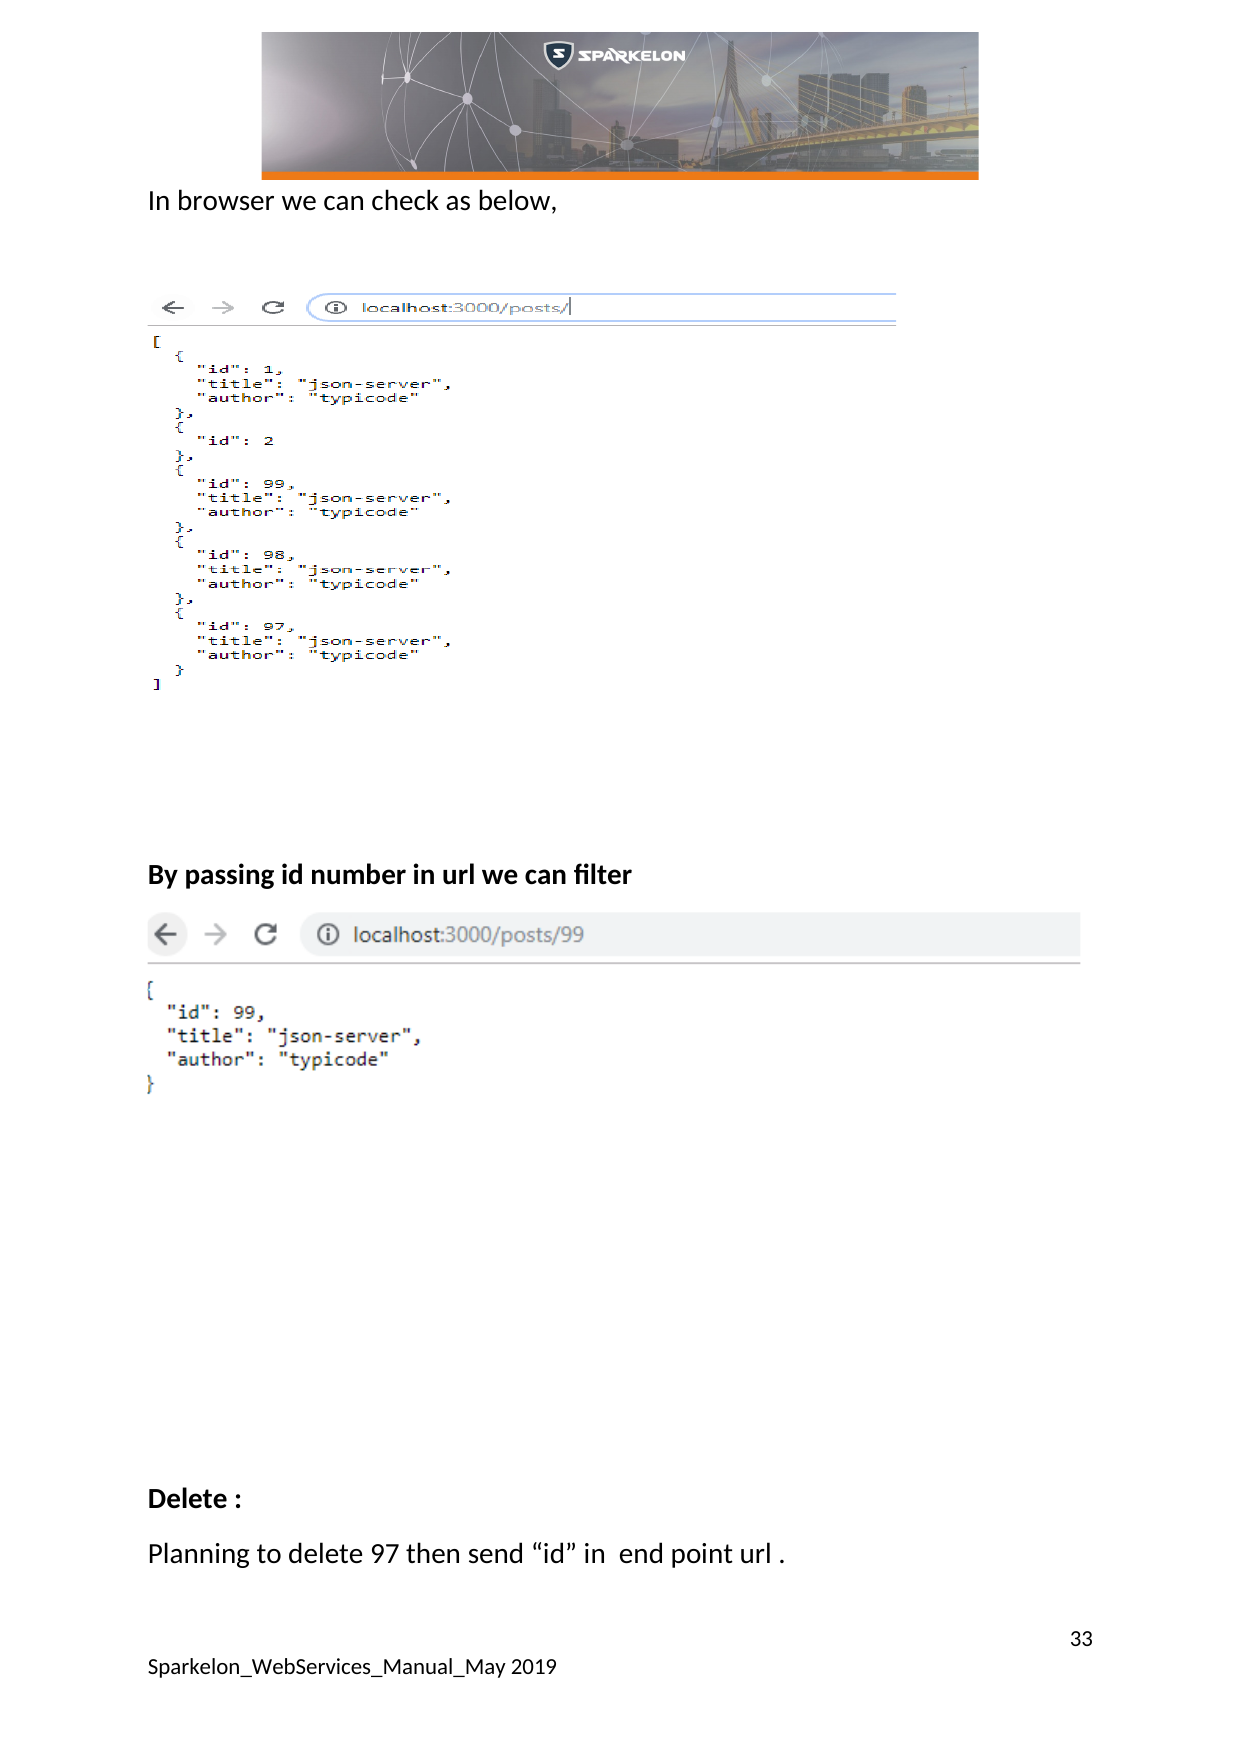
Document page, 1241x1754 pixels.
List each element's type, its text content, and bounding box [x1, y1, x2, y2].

text Planning to delete 97 then send “id” in end point url . [148, 1535, 1093, 1571]
picture [147, 911, 1081, 1296]
text In browser we can check as below, [148, 148, 1093, 218]
text Delete : [148, 1480, 1093, 1515]
picture [261, 32, 979, 148]
text By passing id number in url we can filter [148, 856, 1093, 892]
picture [147, 292, 897, 727]
